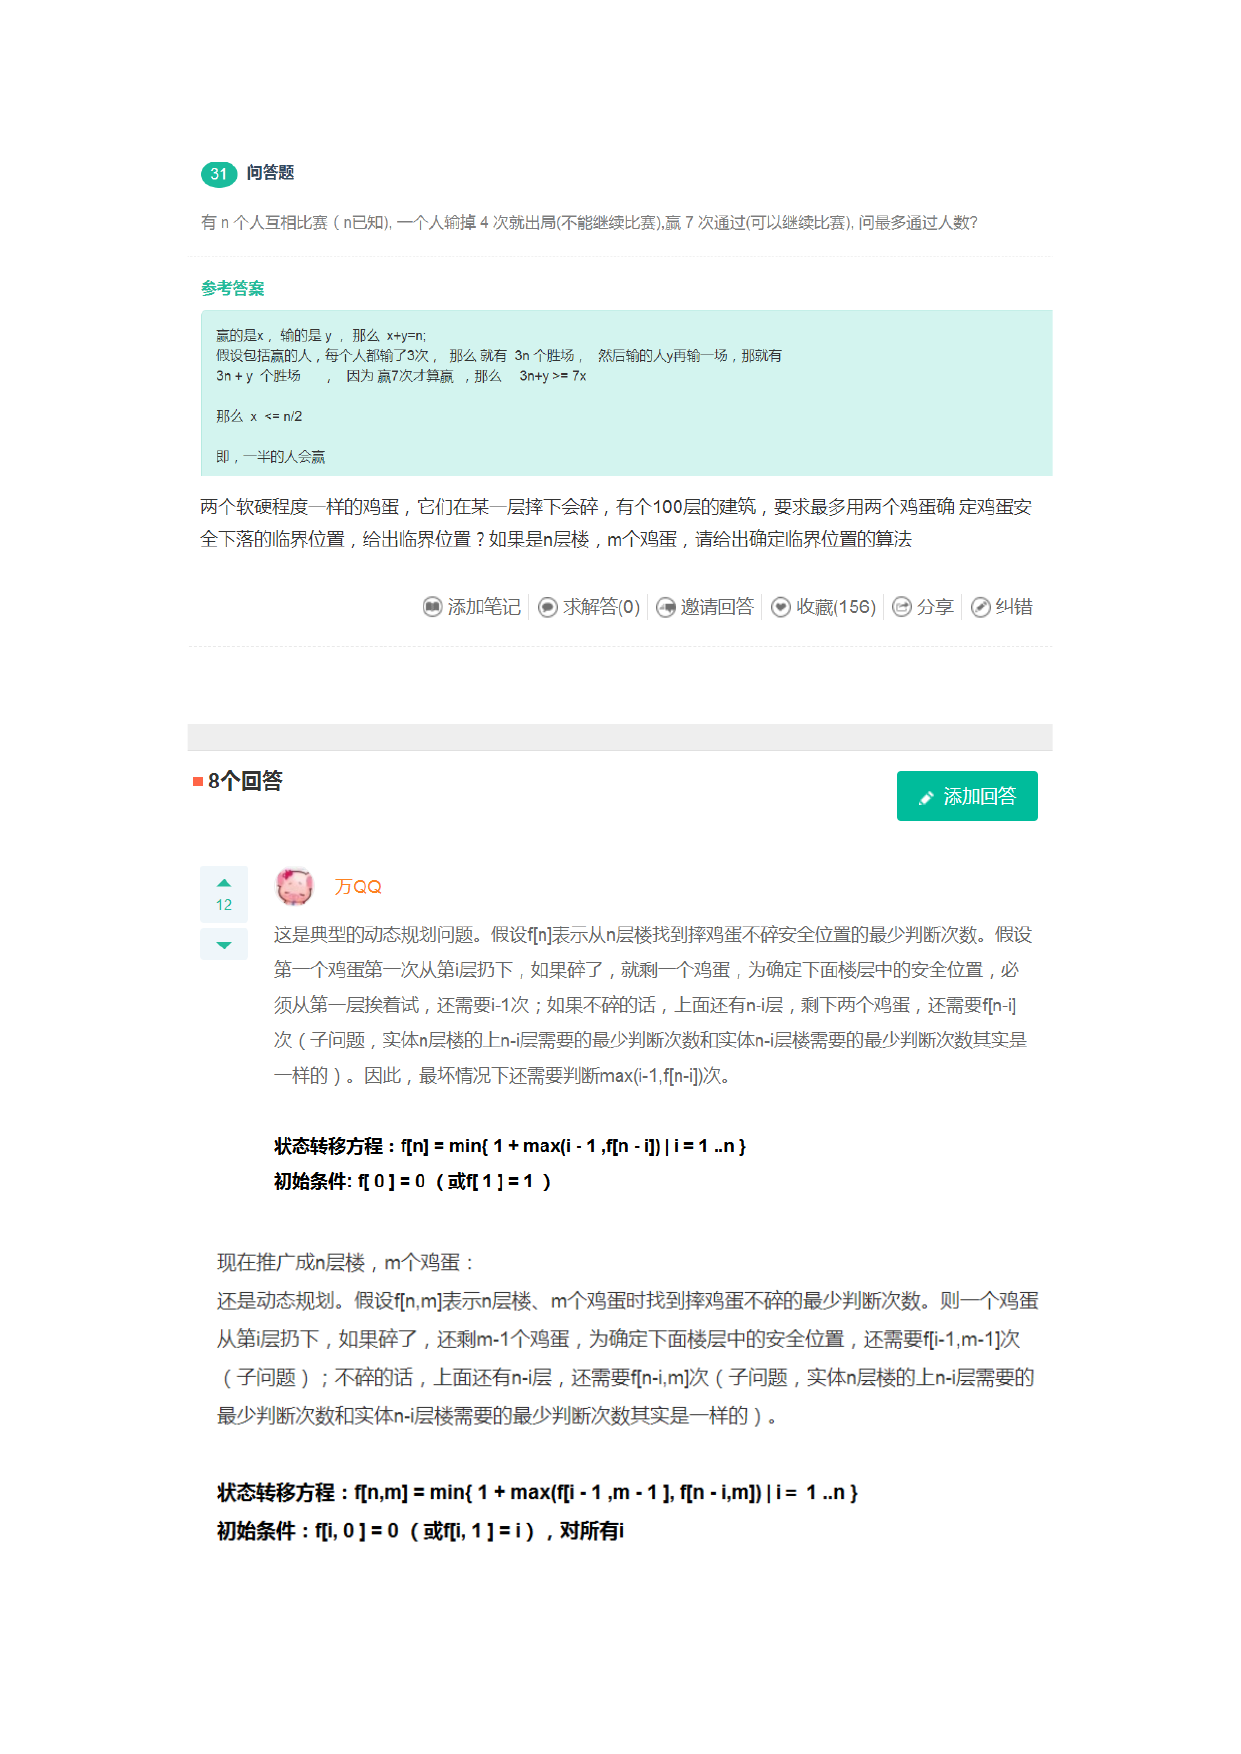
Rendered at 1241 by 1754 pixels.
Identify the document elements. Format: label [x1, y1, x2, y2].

picture [187, 487, 1053, 1207]
picture [187, 162, 1053, 476]
picture [187, 1234, 1053, 1554]
